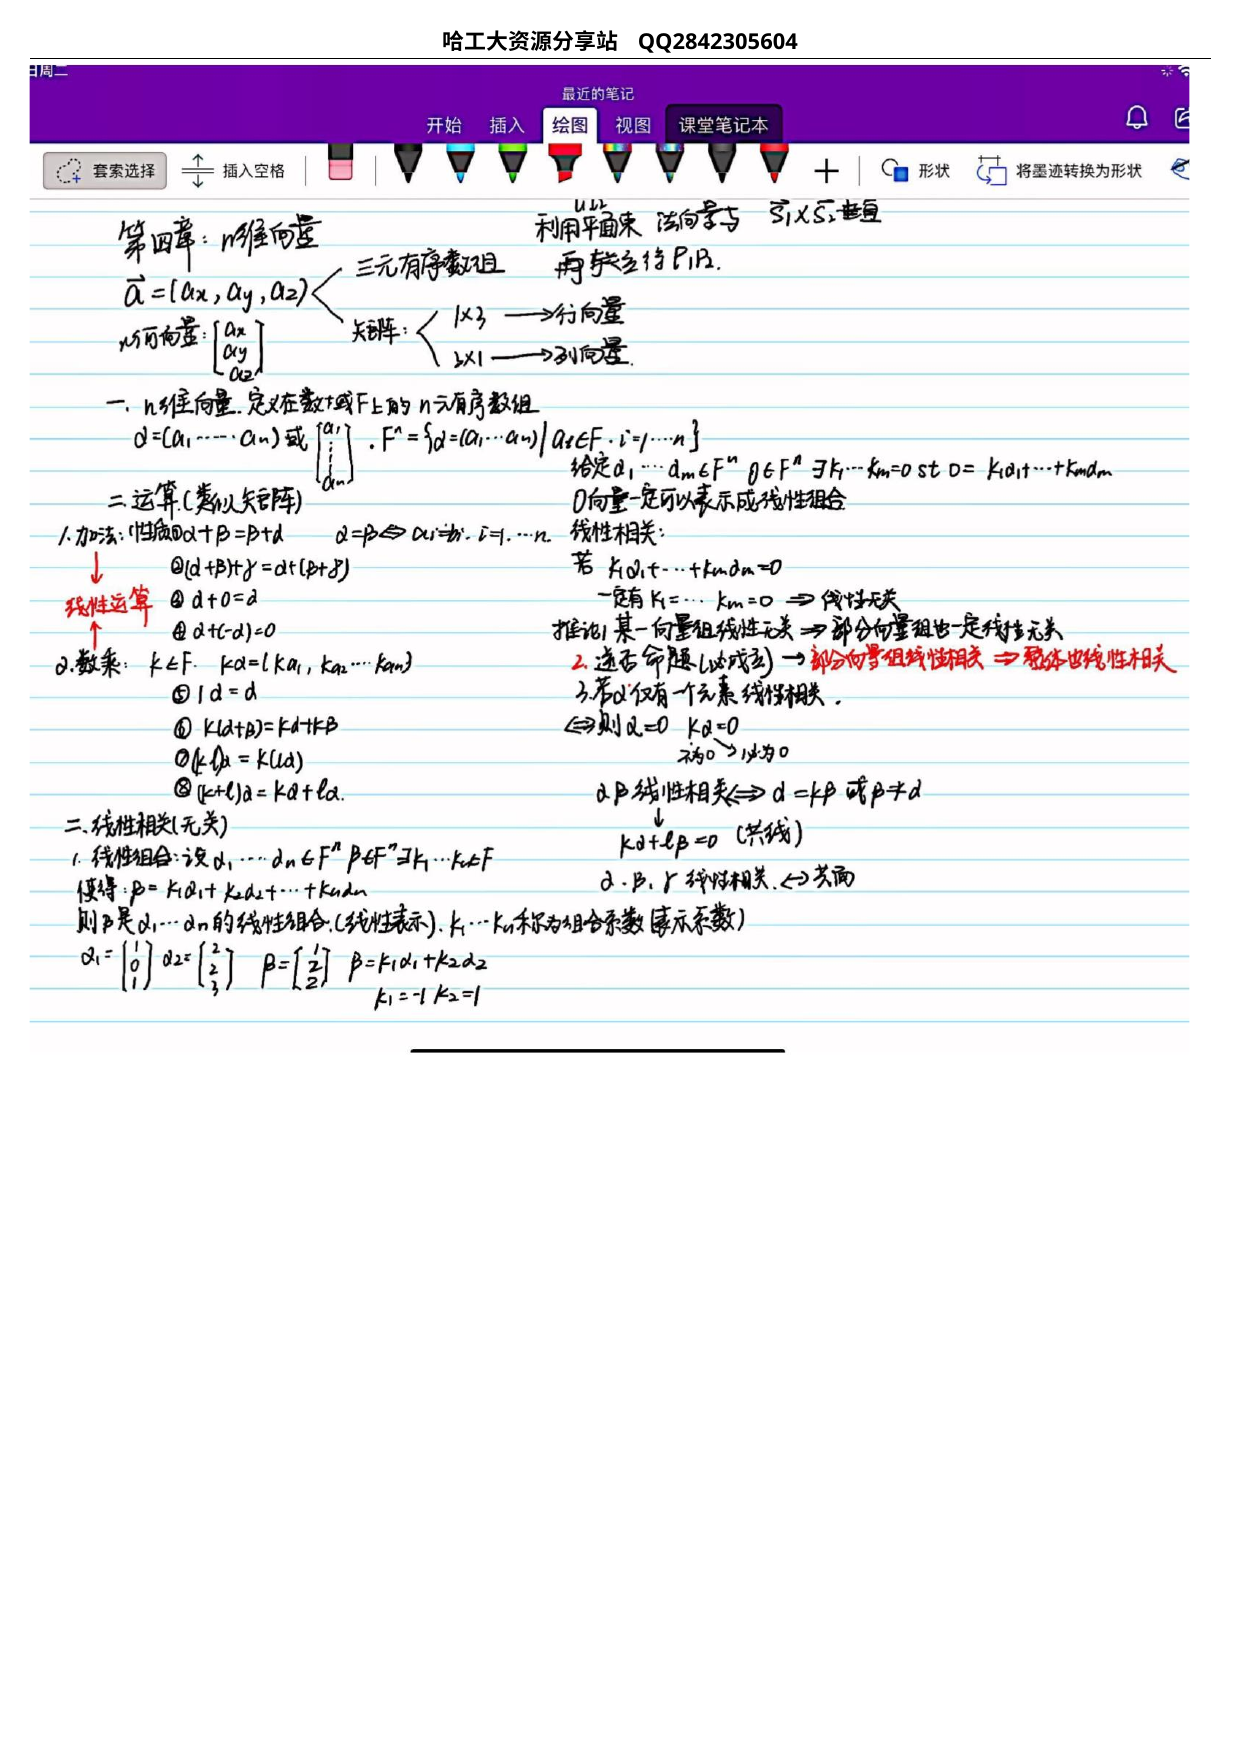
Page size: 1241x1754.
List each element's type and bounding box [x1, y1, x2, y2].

picture [29, 64, 1190, 1055]
